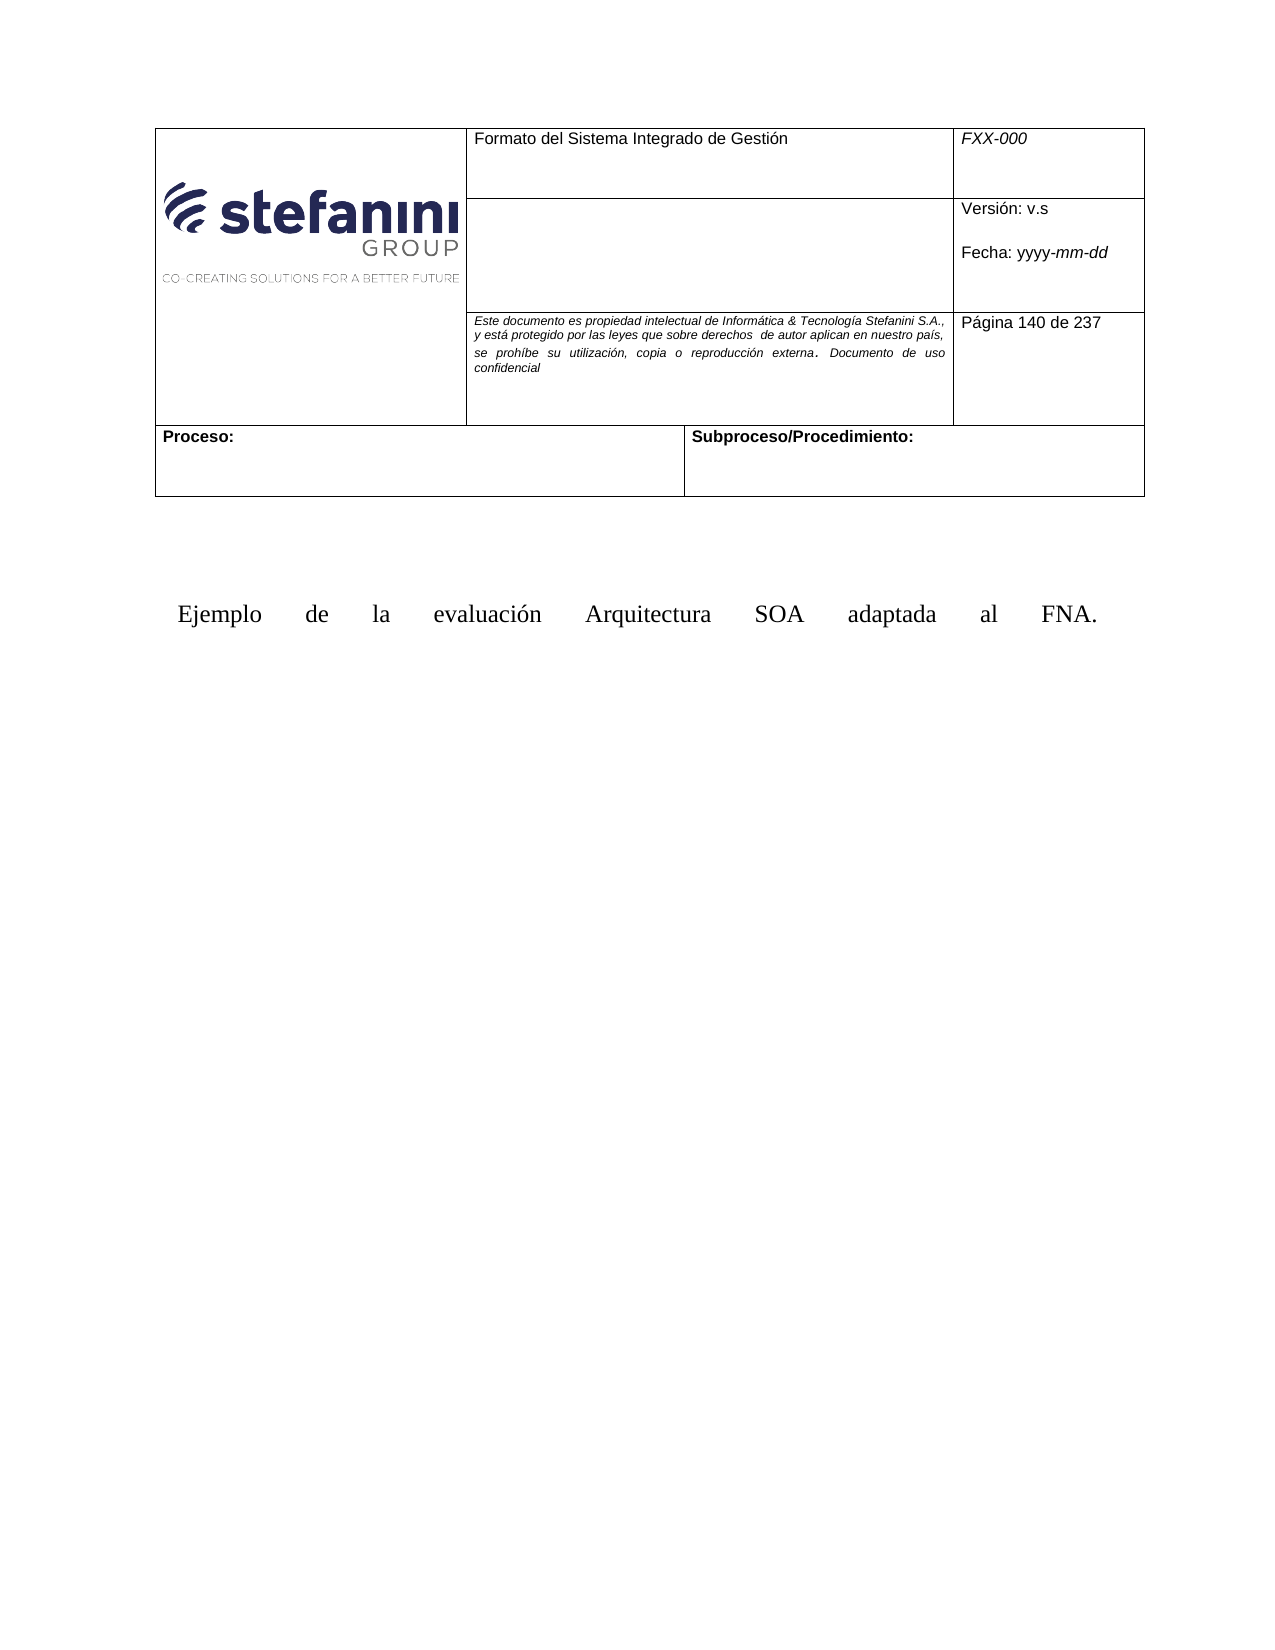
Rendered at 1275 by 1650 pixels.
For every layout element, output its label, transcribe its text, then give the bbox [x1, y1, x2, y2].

picture [162, 182, 460, 286]
text Ejemplo de la evaluación Arquitectura SOA adaptada al FNA. [177, 599, 1098, 628]
